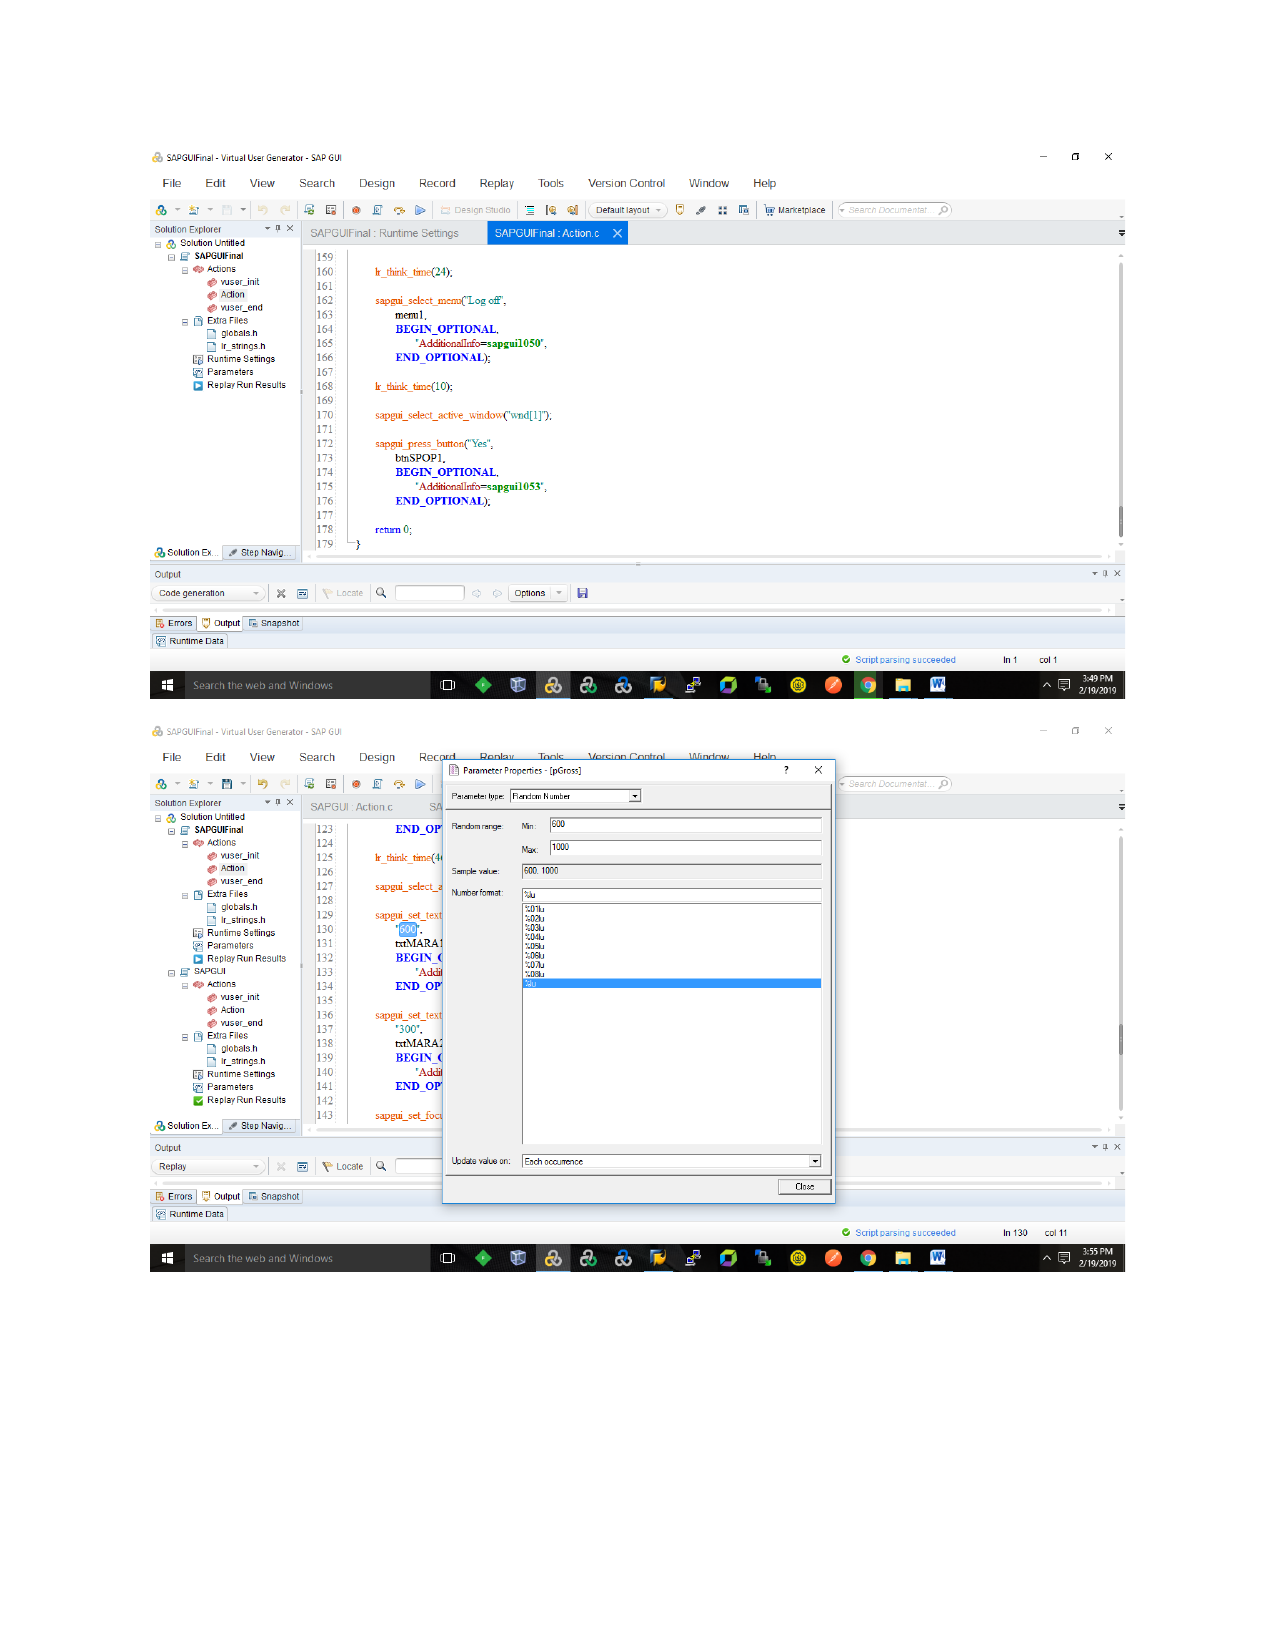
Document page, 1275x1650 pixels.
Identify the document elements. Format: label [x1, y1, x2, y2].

picture [150, 150, 1125, 699]
picture [150, 723, 1125, 1272]
